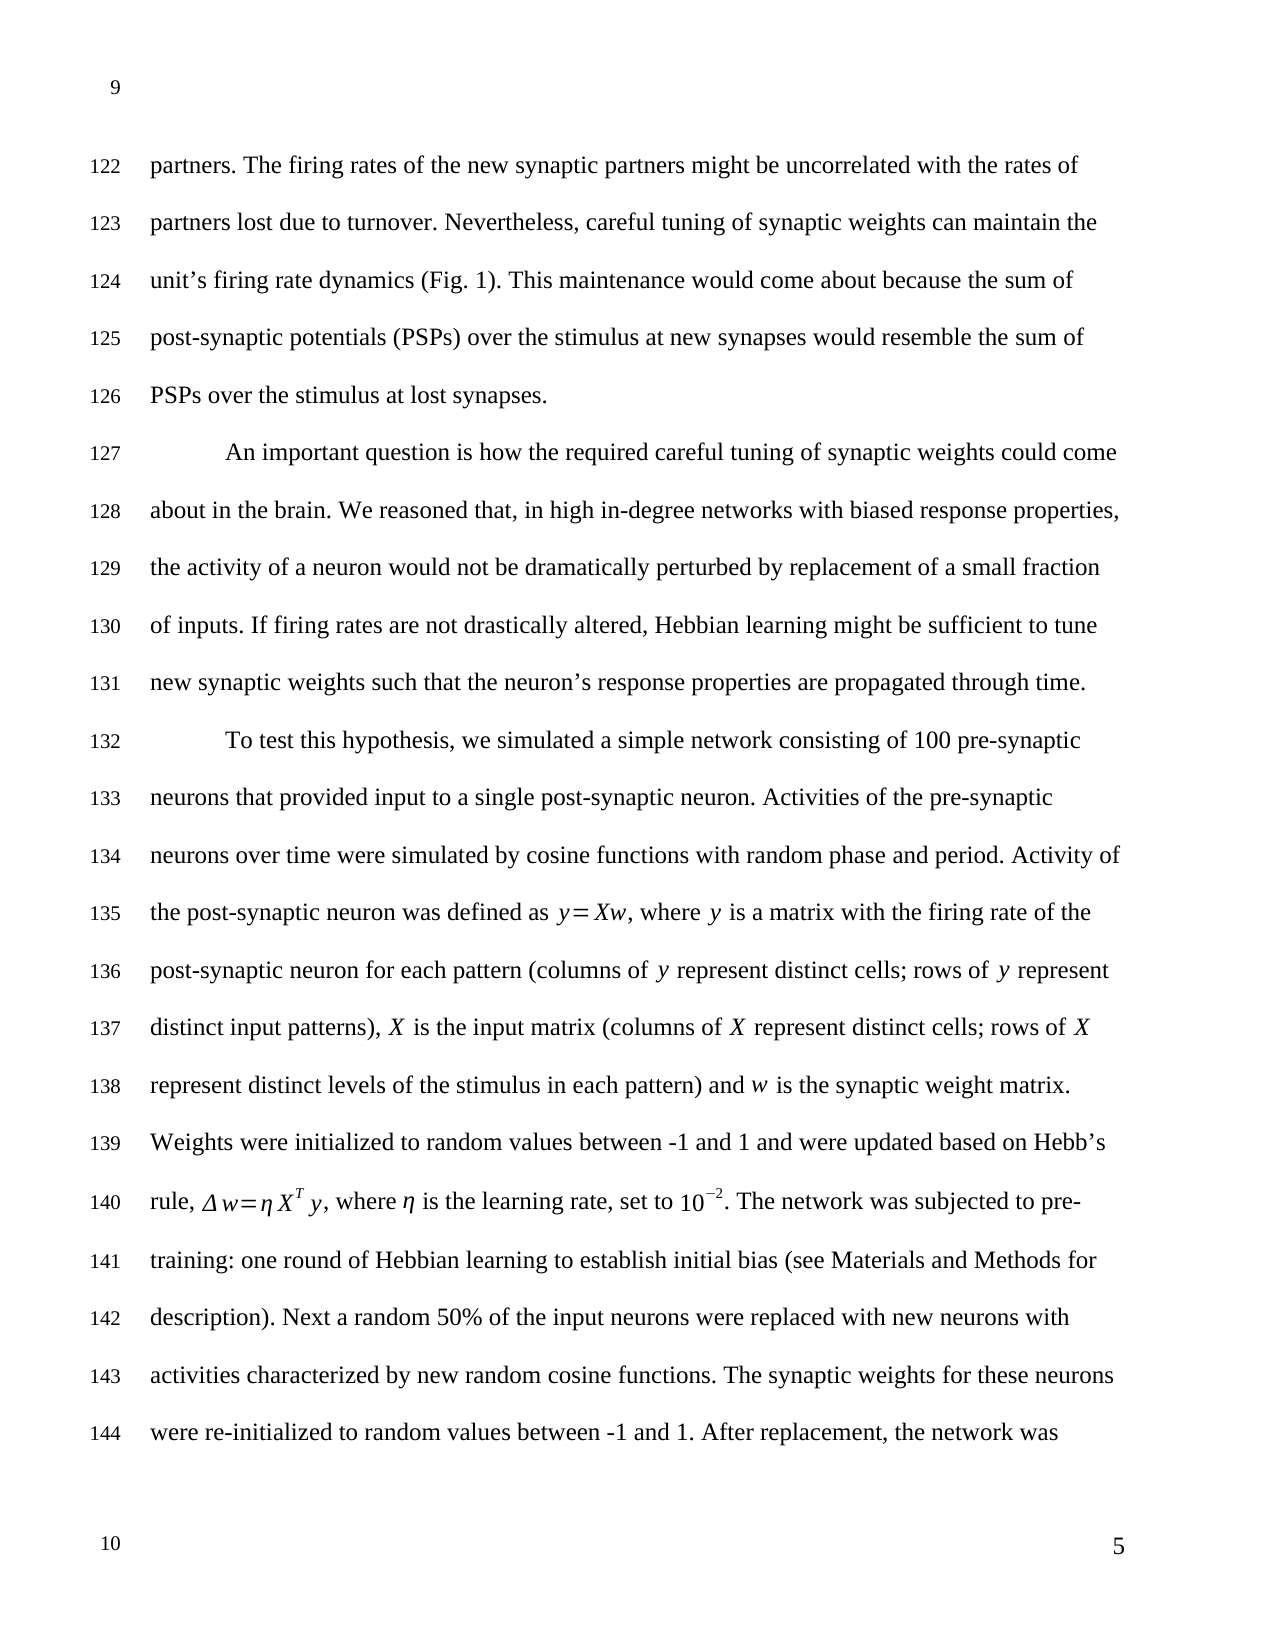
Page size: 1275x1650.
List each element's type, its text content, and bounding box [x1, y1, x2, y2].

text An important question is how the required careful tuning of synaptic weights could come about in the brain. We reasoned that, in high in-degree networks with biased response properties, the activity of a neuron would not be dramatically perturbed by replacement of a small fraction of inputs. If firing rates are not drastically altered, Hebbian learning might be sufficient to tune new synaptic weights such that the neuron’s response properties are propagated through time. [150, 437, 1125, 696]
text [150, 725, 1125, 1446]
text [150, 150, 1125, 409]
